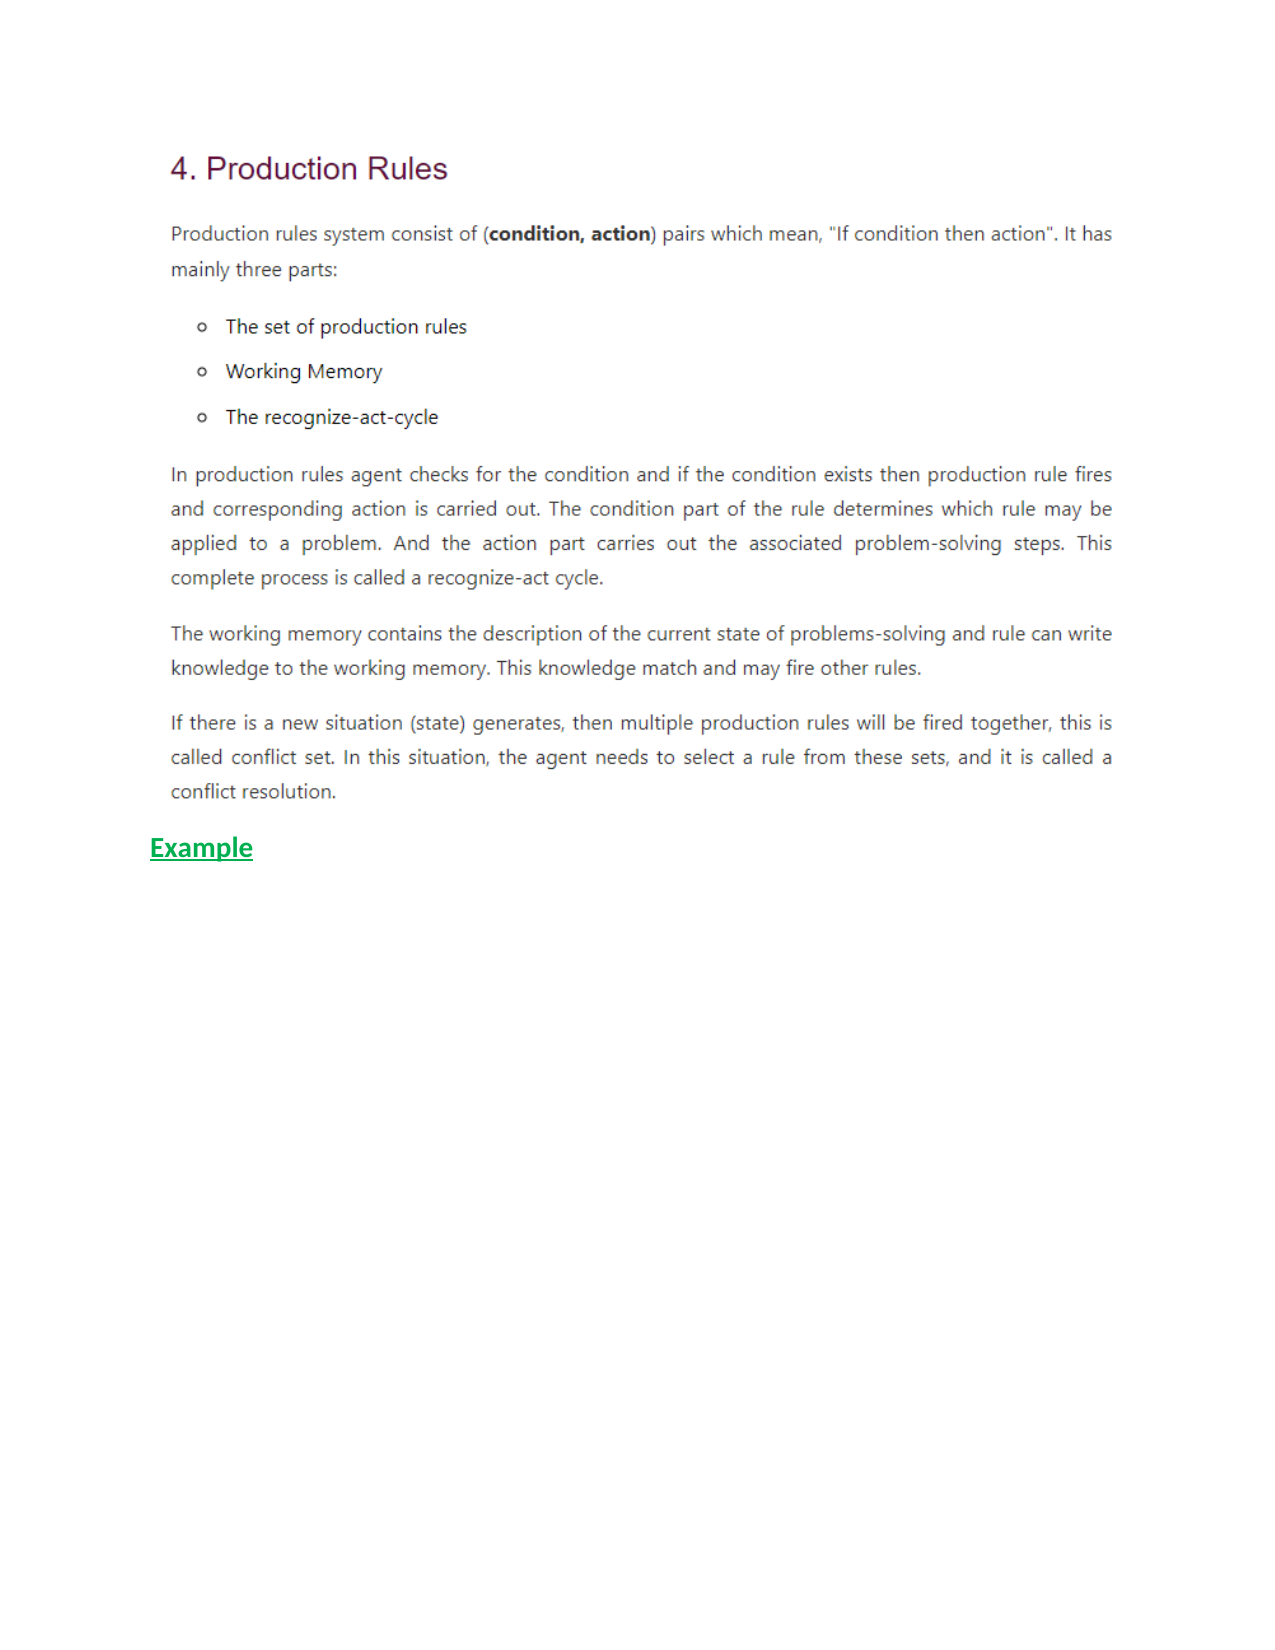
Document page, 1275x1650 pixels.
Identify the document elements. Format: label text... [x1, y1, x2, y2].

text Example [150, 824, 1125, 865]
picture [150, 150, 1125, 824]
